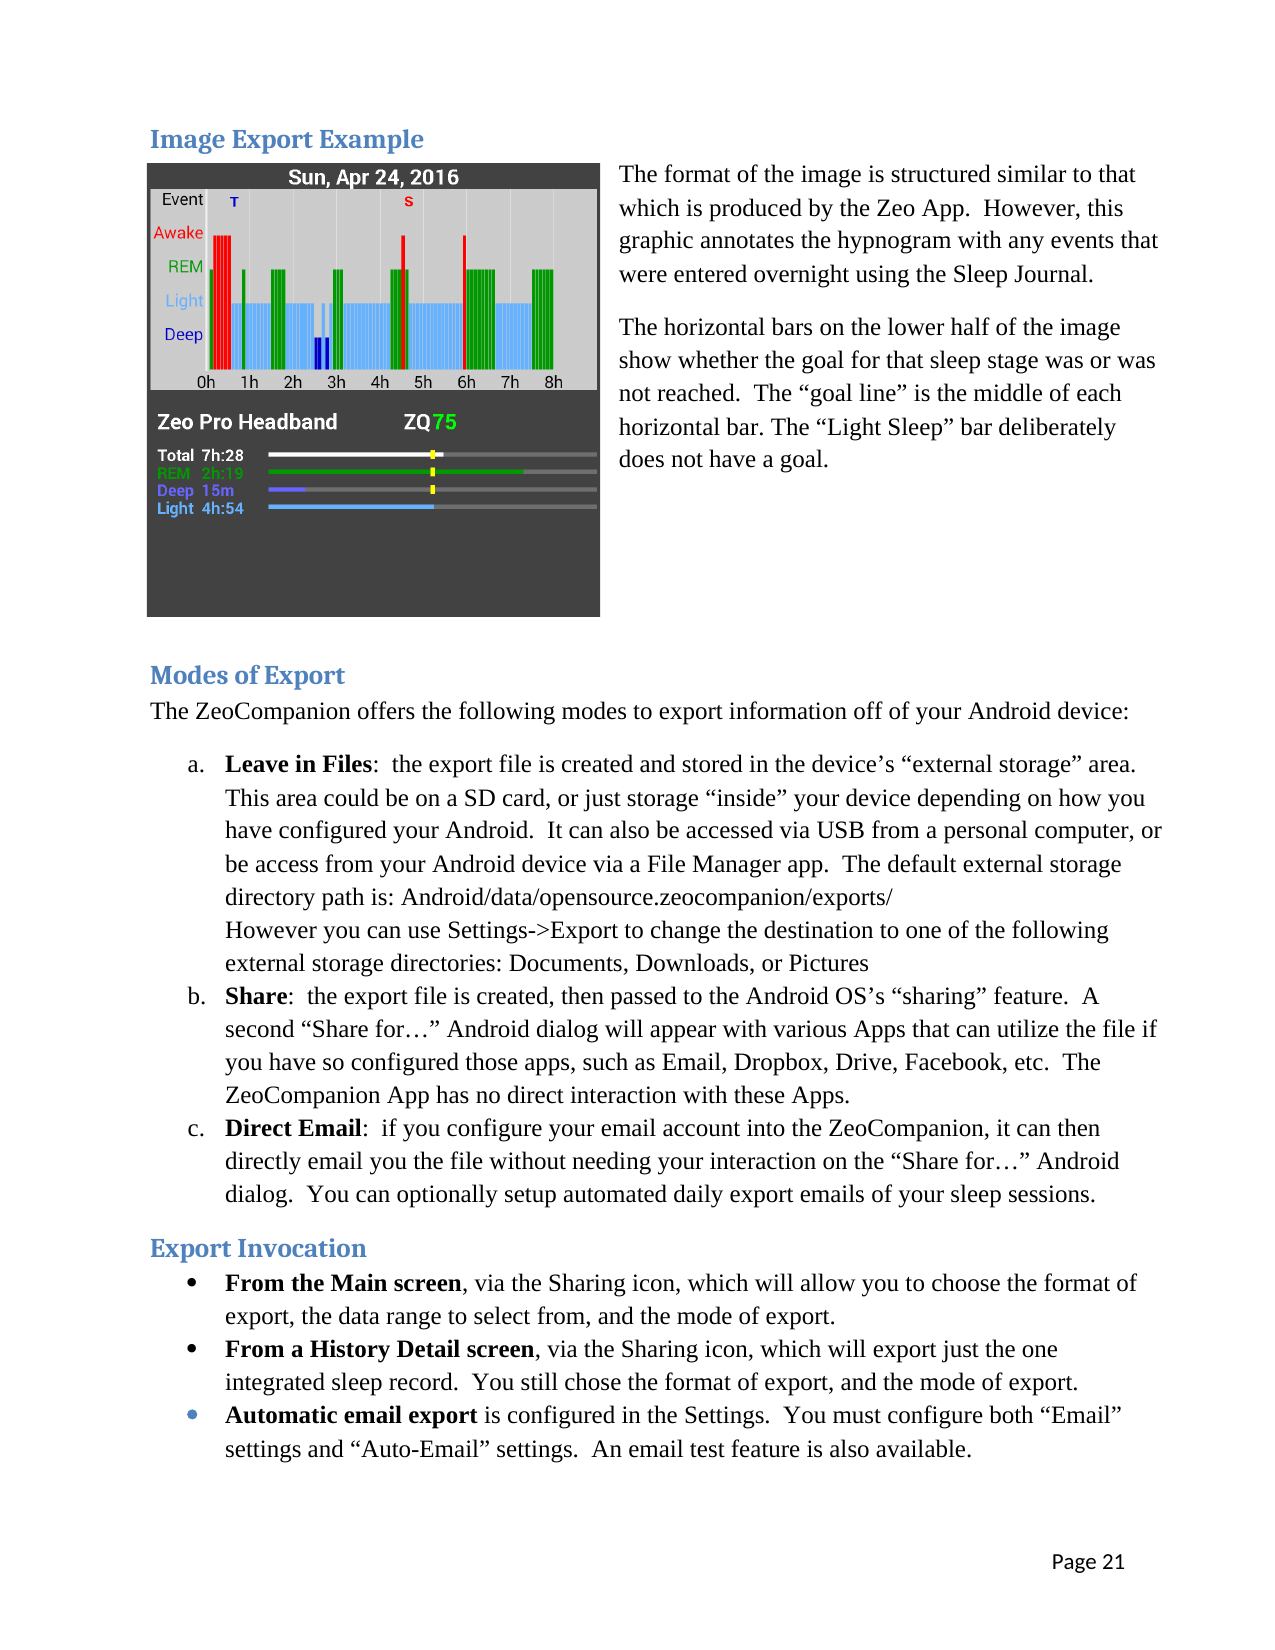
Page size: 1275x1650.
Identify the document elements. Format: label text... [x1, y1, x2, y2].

list From the Main screen, via the Sharing icon, which will allow you to choose the format of export, the data range to select from, and the mode of export. [187, 1268, 1162, 1330]
text The horizontal bars on the lower half of the image show whether the goal for that sleep stage was or was not reached. The “goal line” is the middle of each horizontal bar. The “Light Sleep” bar deliberately does not have a goal. [600, 312, 1162, 473]
text The ZeoCompanion offers the following modes to export information off of your Android device: [150, 696, 1162, 724]
picture [146, 163, 600, 617]
text The format of the image is structured similar to that which is produced by the Zeo App. However, this graphic annotates the hypnogram with any events that were entered overnight using the Sleep Journal. [150, 159, 1162, 287]
list Automatic email export is configured in the Settings. You must configure both “Email” settings and “Auto-Email” settings. An email test feature is also available. [187, 1401, 1162, 1463]
subtitle Export Invocation [150, 1233, 1162, 1264]
list Leave in Files: the export file is created and stored in the device’s “external storage” area. This area could be on a SD card, or just storage “inside” your device depending on how you have configured your Android. It can also be accessed via USB from a personal computer, or be access from your Android device via a File Manager app. The default external storage directory path is: Android/data/opensource.zeocompanion/exports/ However you can use Settings->Export to change the destination to one of the following external storage directories: Documents, Downloads, or Pictures [187, 749, 1162, 976]
subtitle Modes of Export [150, 660, 1162, 691]
subtitle Image Export Example [150, 124, 1162, 155]
list Share: the export file is created, then passed to the Android OS’s “sharing” feature. A second “Share for…” Android dialog will appear with various Apps that can utilize the file if you have so configured those apps, such as Email, Dropbox, Drive, Facebook, etc. The ZeoCompanion App has no direct interaction with these Apps. [187, 981, 1162, 1108]
list From a History Detail screen, via the Sharing icon, which will export just the one integrated sleep record. You still chose the format of export, and the mode of export. [187, 1334, 1162, 1396]
list Direct Email: if you configure your email account into the ZeoCompanion, it can then directly email you the file without needing your interaction on the “Share for…” Android dialog. You can optionally setup automated daily export emails of your sleep sessions. [187, 1113, 1162, 1208]
